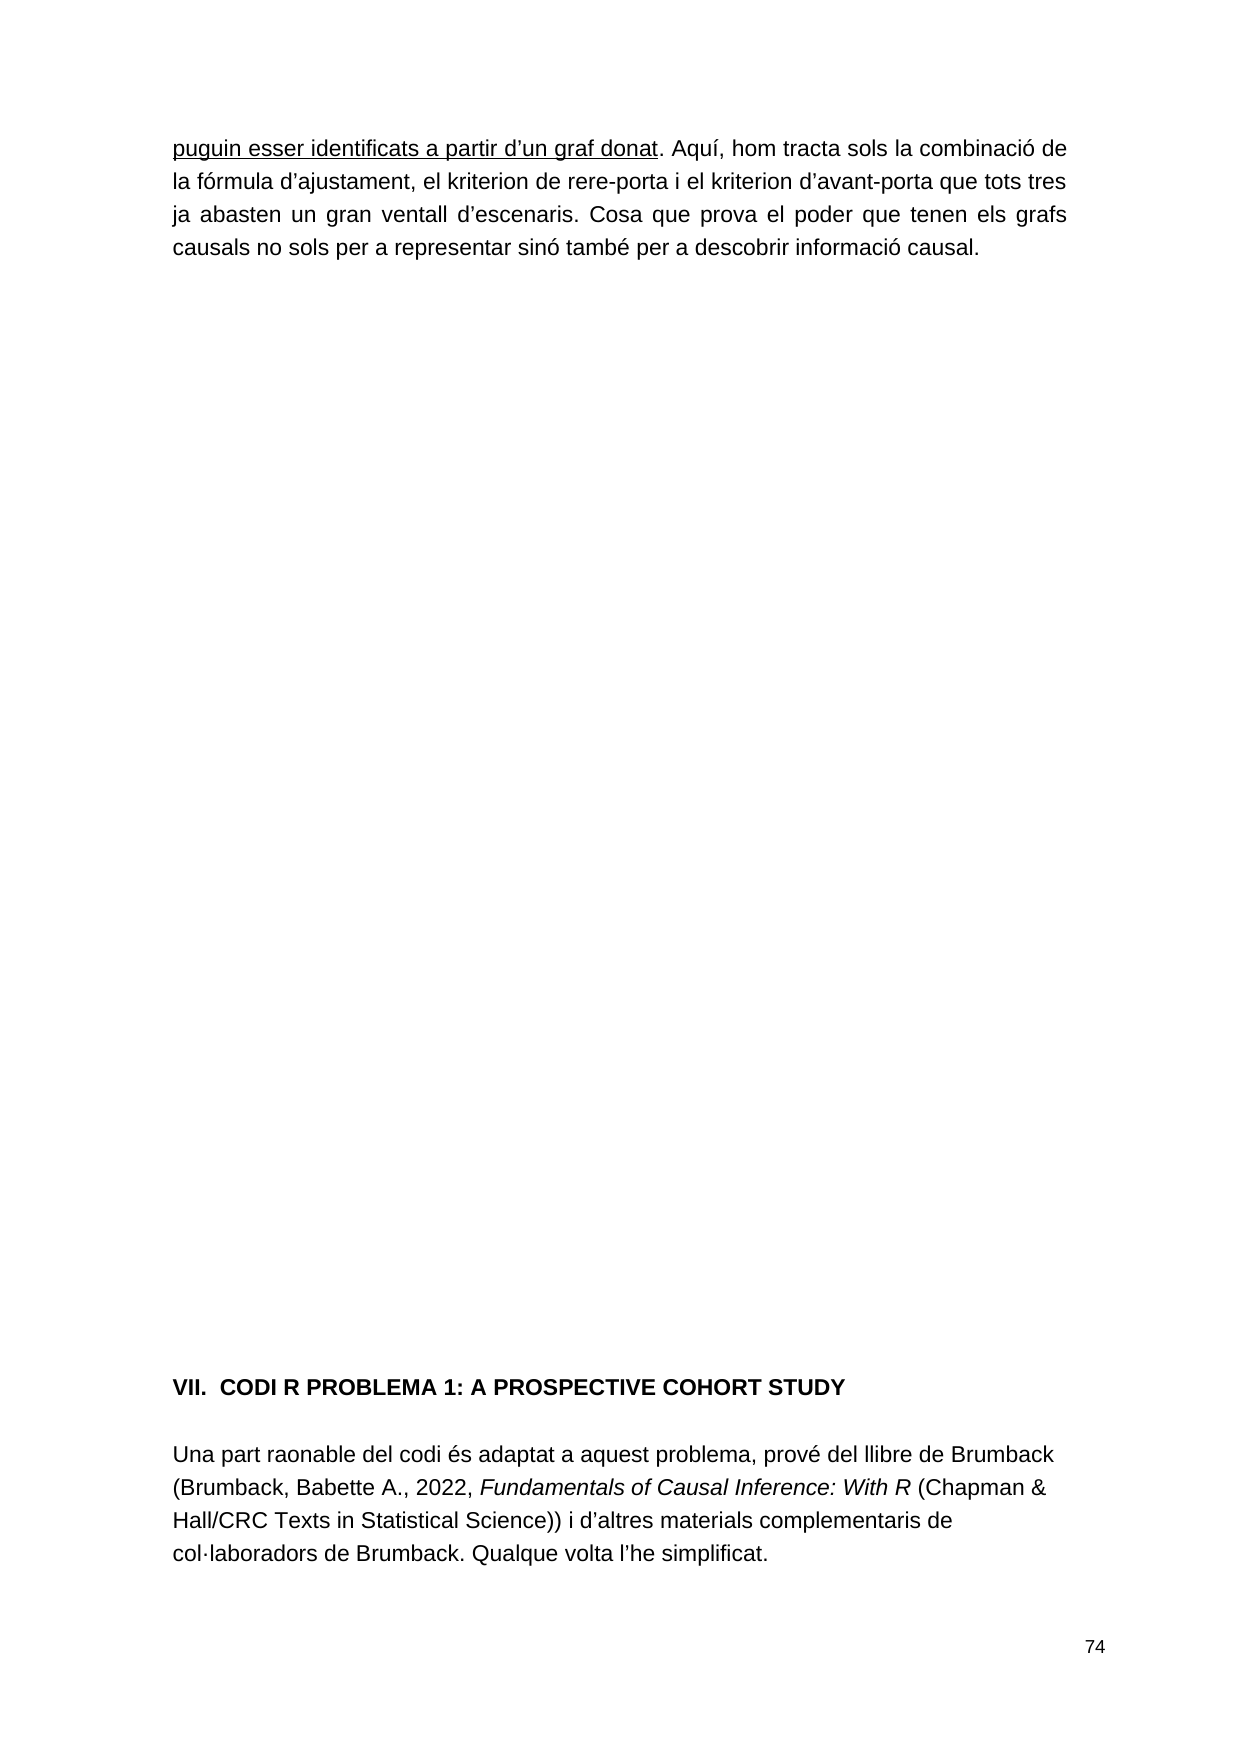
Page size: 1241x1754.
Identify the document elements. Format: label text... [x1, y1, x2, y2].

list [172, 135, 1068, 260]
text VII. CODI R PROBLEMA 1: A PROSPECTIVE COHORT STUDY [172, 1374, 1105, 1401]
text Una part raonable del codi és adaptat a aquest problema, prové del llibre de Brumback (Brumback, Babette A., 2022, Fundamentals of Causal Inference: With R (Chapman & Hall/CRC Texts in Statistical Science)) i d’altres materials complementaris de col·laboradors de Brumback. Qualque volta l’he simplificat. [172, 1441, 1068, 1566]
